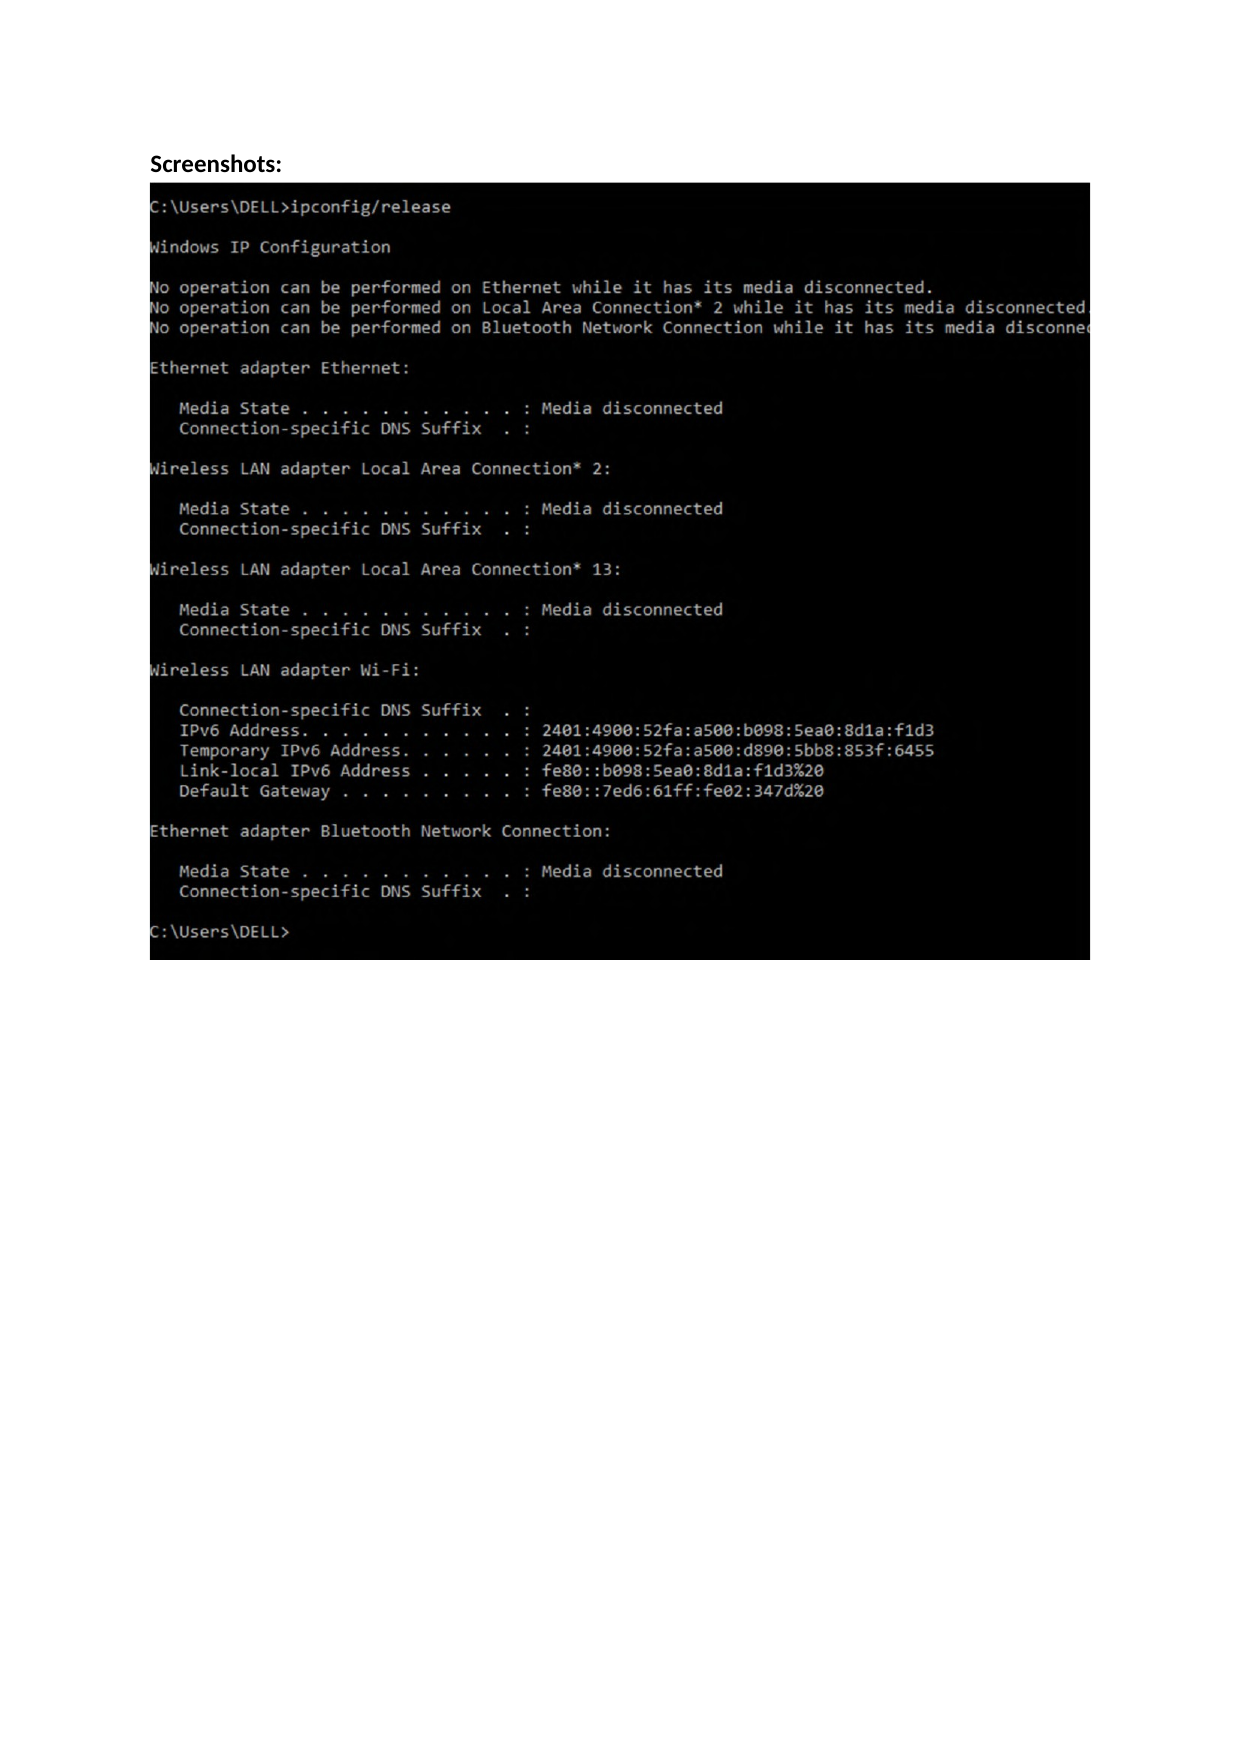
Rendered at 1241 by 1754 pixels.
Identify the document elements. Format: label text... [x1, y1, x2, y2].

picture [149, 182, 1091, 960]
subtitle Screenshots: [150, 148, 1113, 179]
